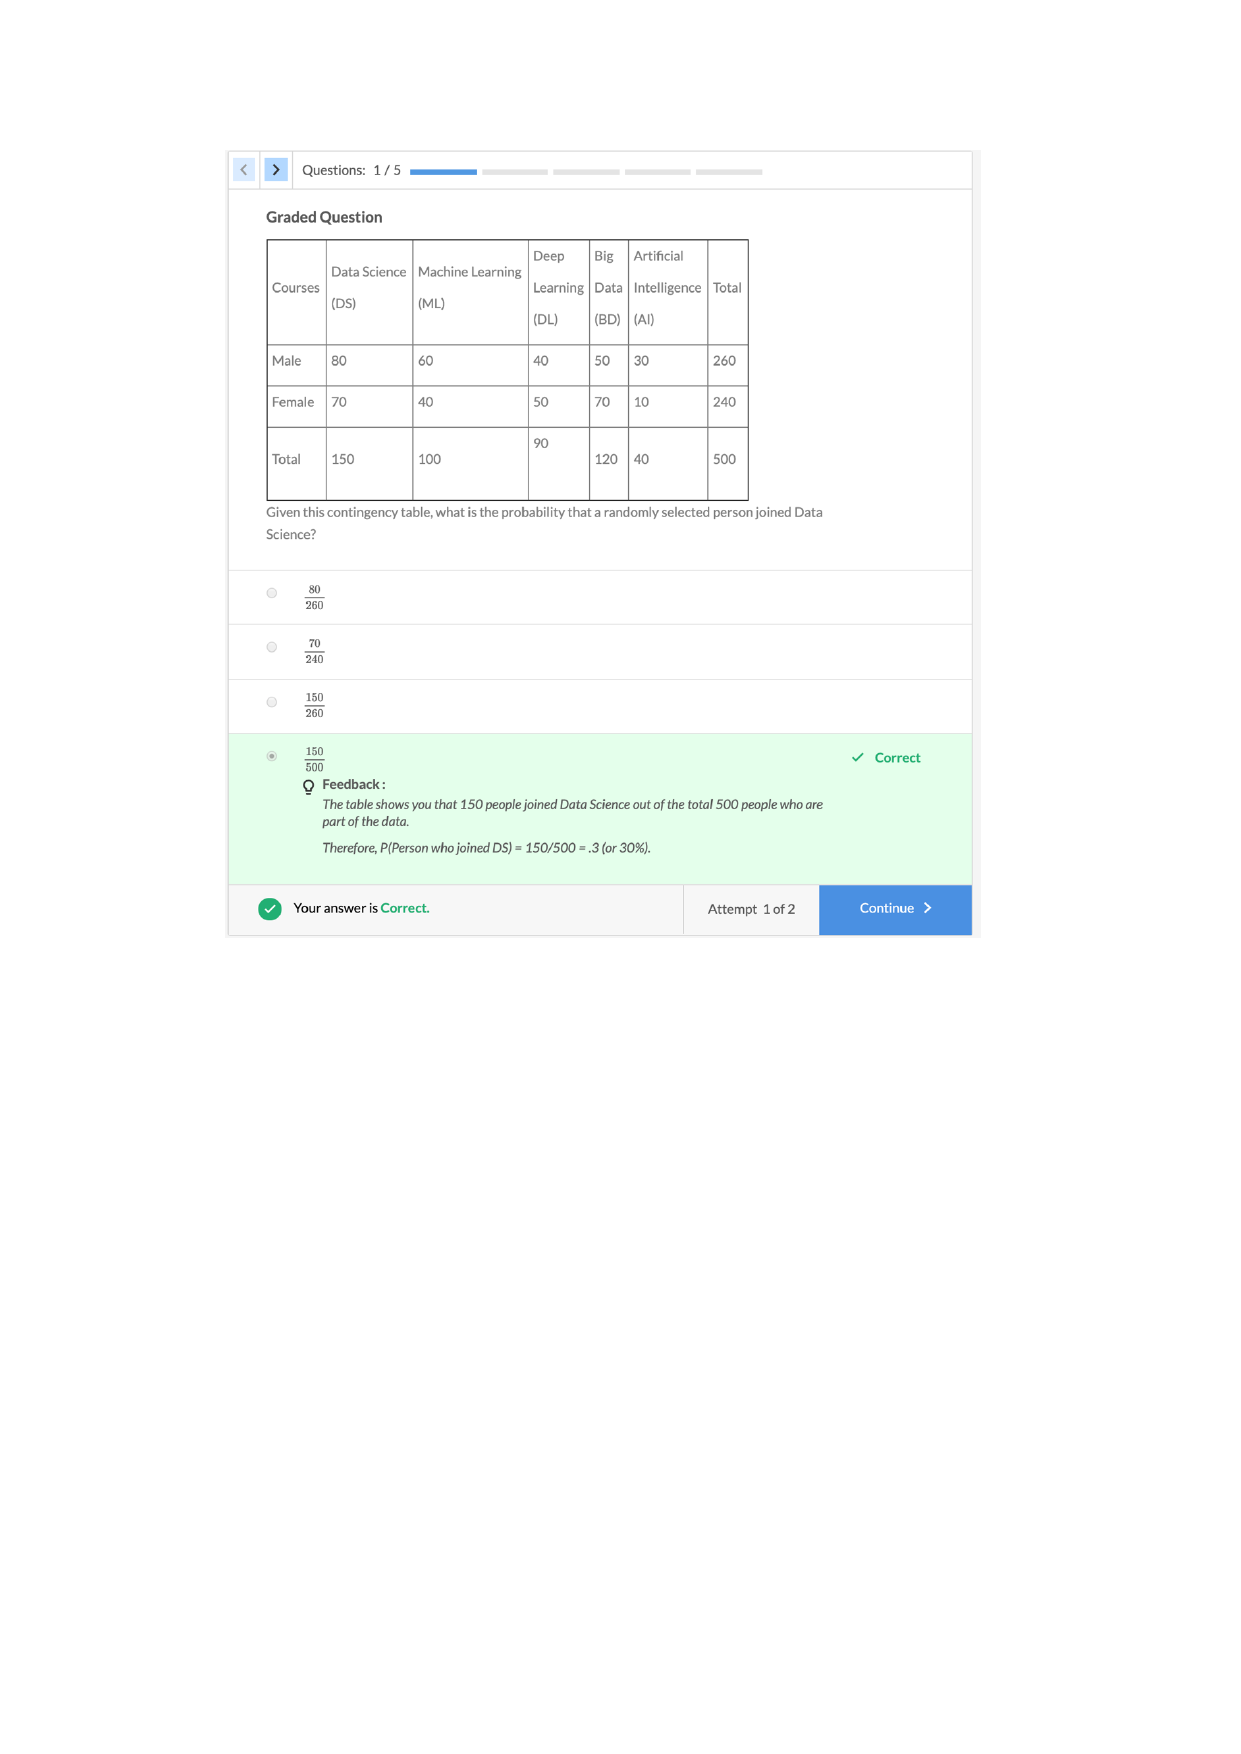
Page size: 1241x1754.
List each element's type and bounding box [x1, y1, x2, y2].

picture [225, 150, 981, 938]
